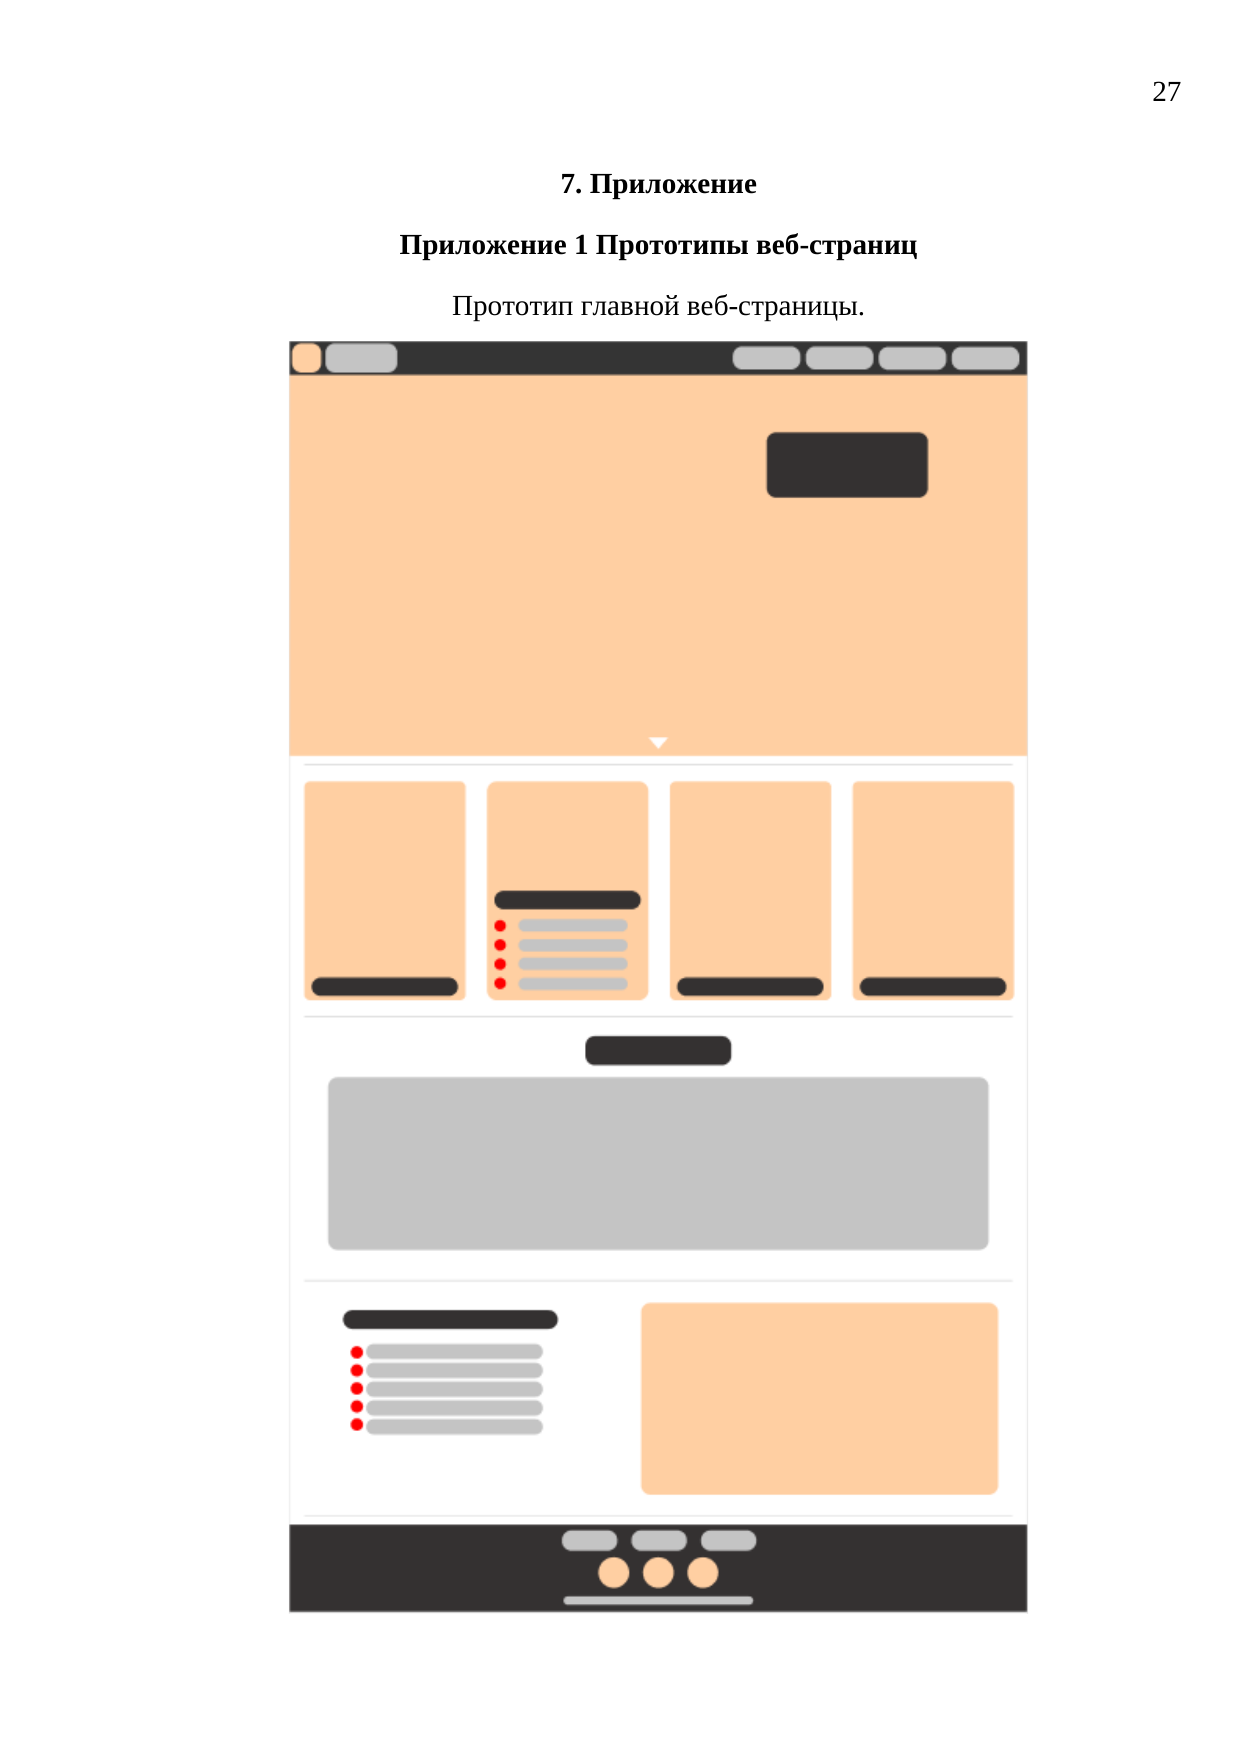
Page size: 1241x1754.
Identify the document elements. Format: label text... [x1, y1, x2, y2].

picture [288, 341, 1029, 1614]
text Прототип главной веб-страницы. [136, 288, 1181, 322]
subtitle 7. Приложение [136, 166, 1181, 199]
subtitle Приложение 1 Прототипы веб-страниц [136, 227, 1181, 261]
